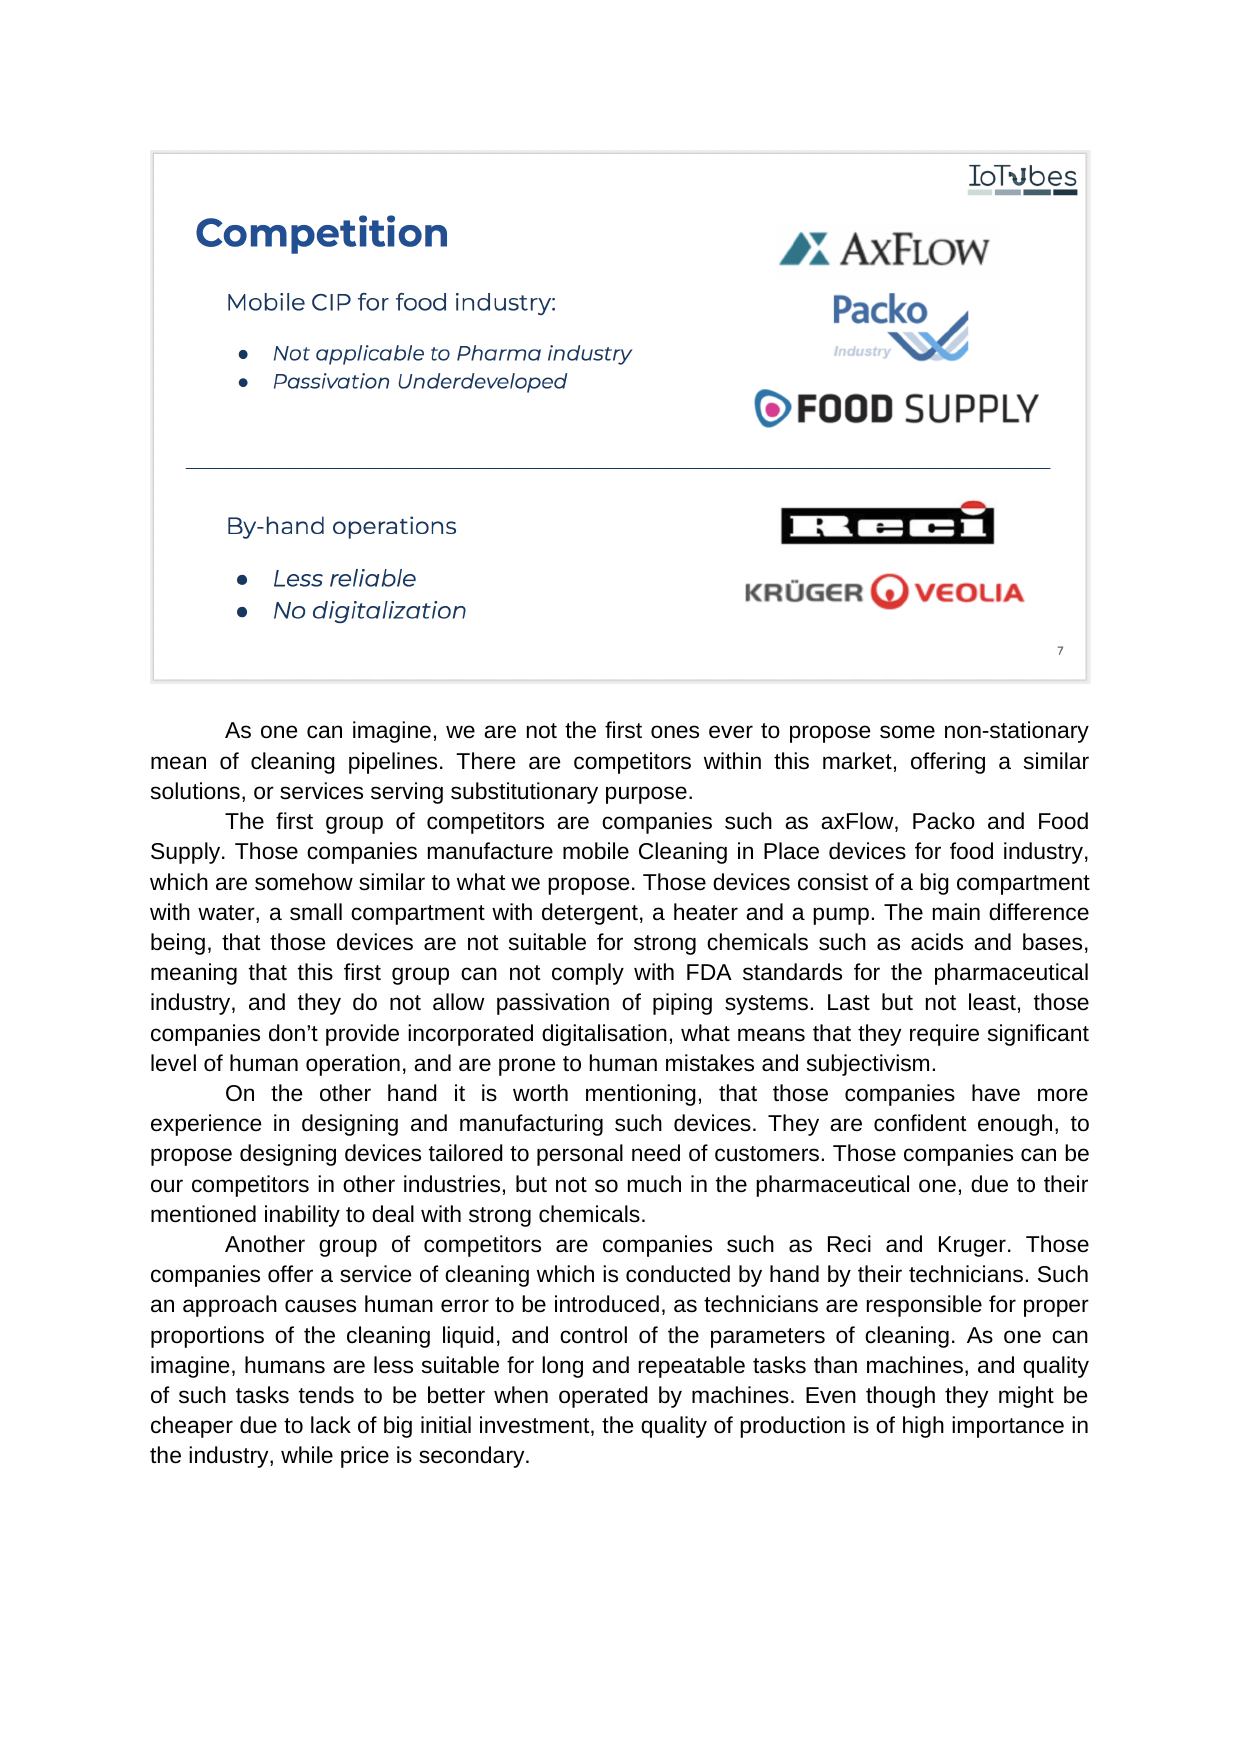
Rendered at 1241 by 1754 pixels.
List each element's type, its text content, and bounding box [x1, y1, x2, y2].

text The first group of competitors are companies such as axFlow, Packo and Food Supply. Those companies manufacture mobile Cleaning in Place devices for food industry, which are somehow similar to what we propose. Those devices consist of a big compartment with water, a small compartment with detergent, a heater and a pump. The main difference being, that those devices are not suitable for strong chemicals such as acids and bases, meaning that this first group can not comply with FDA standards for the pharmaceutical industry, and they do not allow passivation of piping systems. Last but not least, those companies don’t provide incorporated digitalisation, what means that they require significant level of human operation, and are prone to human mistakes and subjectivism. [150, 808, 1090, 1076]
text On the other hand it is worth mentioning, that those companies have more experience in designing and manufacturing such devices. They are confident enough, to propose designing devices tailored to personal need of customers. Those companies can be our competitors in other industries, but not so much in the pharmaceutical one, due to their mentioned inability to deal with strong chemicals. [150, 1080, 1090, 1227]
text Another group of competitors are companies such as Reci and Kruger. Those companies offer a service of cleaning which is conducted by hand by their technicians. Such an approach causes human error to be introduced, as technicians are responsible for proper proportions of the cleaning liquid, and control of the parameters of cleaning. As one can imagine, humans are less suitable for long and repeatable tasks than machines, and quality of such tasks tends to be better when operated by machines. Even though they might be cheaper due to lack of big initial investment, the quality of production is of high importance in the industry, while price is secondary. [150, 1231, 1090, 1469]
picture [150, 150, 1091, 684]
text As one can imagine, we are not the first ones ever to propose some non-stationary mean of cleaning pipelines. There are competitors within this market, offering a similar solutions, or services serving substitutionary purpose. [150, 717, 1090, 804]
